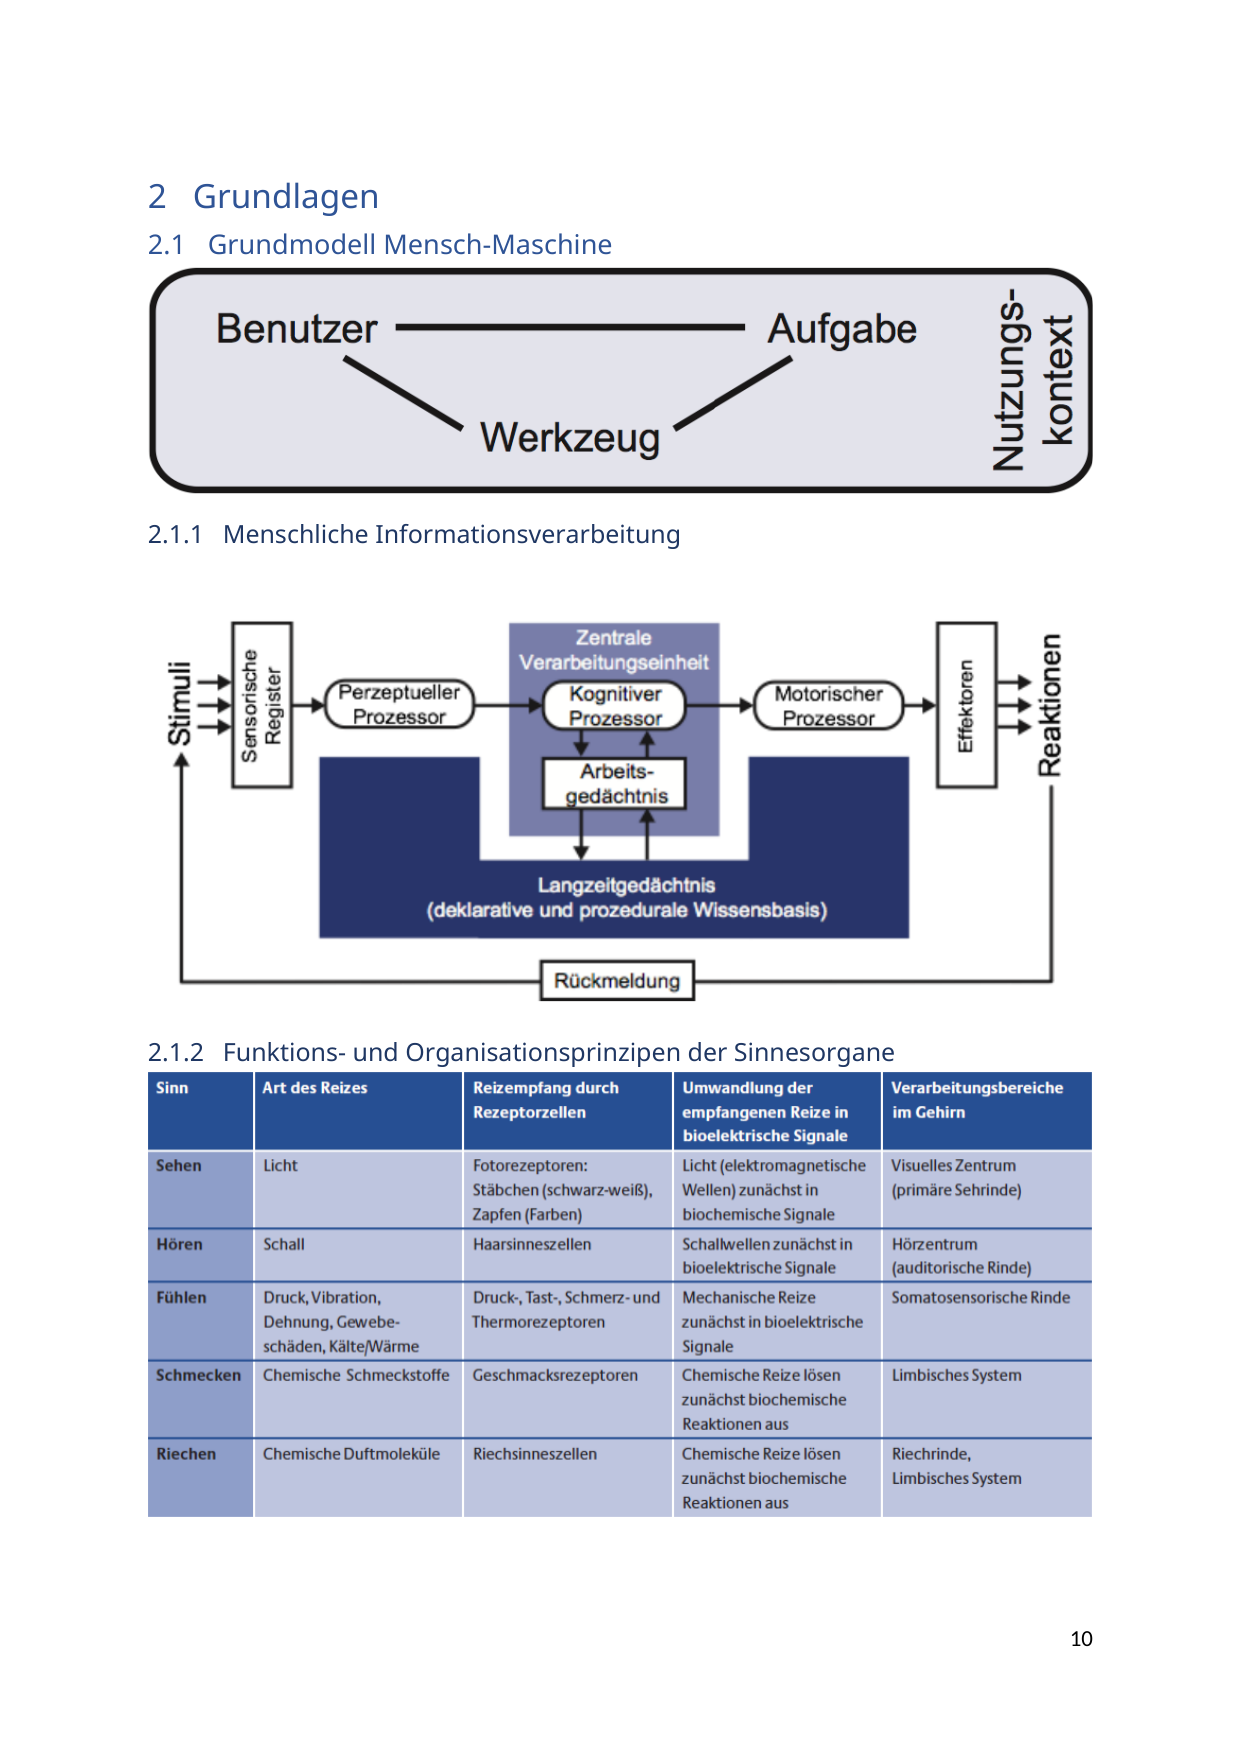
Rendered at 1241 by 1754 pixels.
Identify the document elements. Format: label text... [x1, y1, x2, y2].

subtitle Grundmodell Mensch-Maschine [148, 226, 1093, 263]
picture [147, 553, 1093, 1016]
subtitle Menschliche Informationsverarbeitung [148, 517, 1093, 551]
subtitle Grundlagen [148, 173, 1093, 218]
picture [147, 265, 1093, 498]
picture [147, 1071, 1093, 1518]
subtitle Funktions- und Organisationsprinzipen der Sinnesorgane [148, 1034, 1093, 1069]
